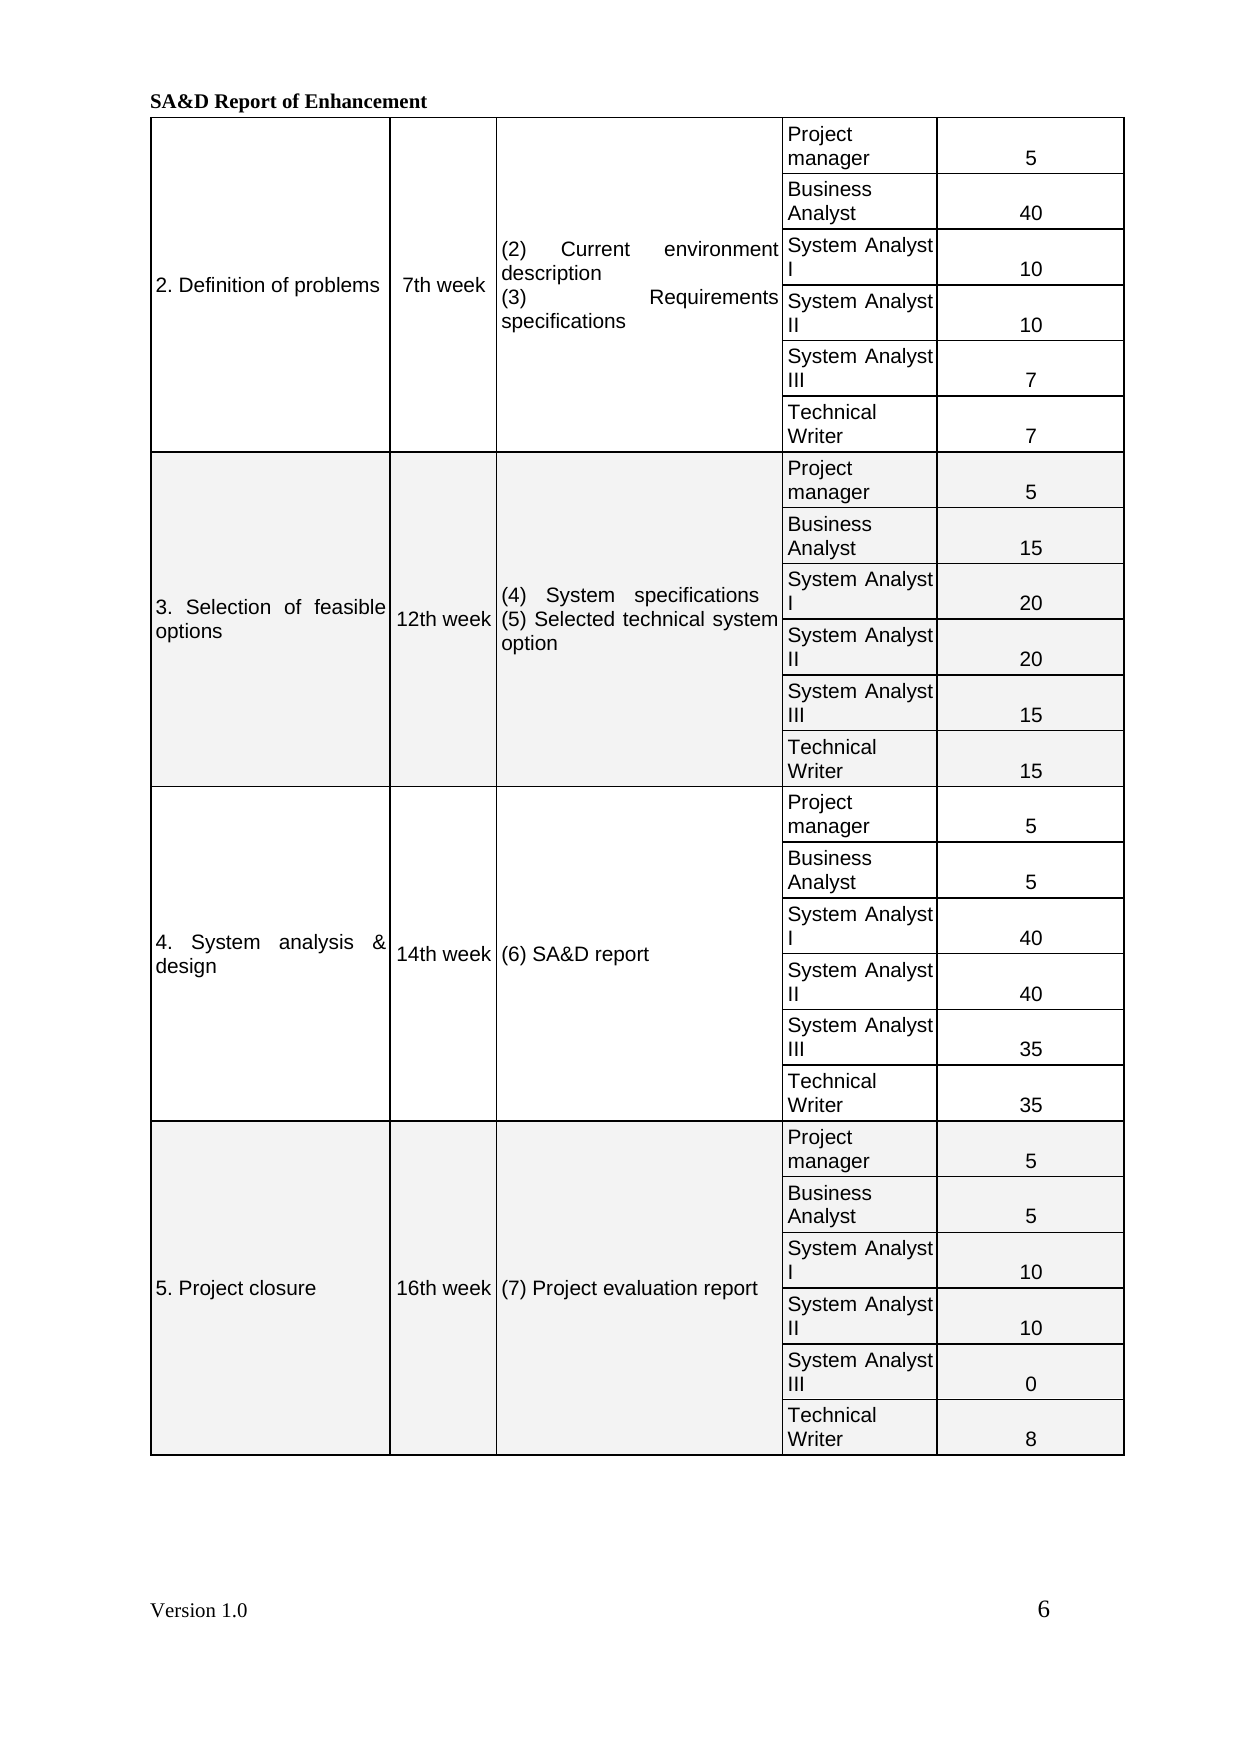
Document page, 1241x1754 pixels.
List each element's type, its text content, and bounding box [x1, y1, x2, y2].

table_cell 40 [938, 174, 1123, 228]
table_cell Business Analyst [783, 174, 936, 228]
table_cell 15 [938, 676, 1123, 730]
table_cell System Analyst III [783, 1010, 936, 1064]
table_cell Technical Writer [783, 731, 936, 786]
table_cell Business Analyst [783, 1177, 936, 1231]
table_cell 5 [938, 1177, 1123, 1231]
table_cell 8 [938, 1400, 1123, 1454]
table_cell 5 [938, 1122, 1123, 1176]
table_cell Project manager [783, 453, 936, 507]
table_cell System Analyst I [783, 230, 936, 284]
table_cell System Analyst II [783, 620, 936, 674]
table_cell System Analyst II [783, 286, 936, 340]
table_cell 15 [938, 731, 1123, 786]
table_cell 0 [938, 1345, 1123, 1398]
table_cell 40 [938, 899, 1123, 953]
table_cell 40 [938, 954, 1123, 1008]
table_cell 3. Selection of feasible options [152, 453, 389, 786]
table_cell 5 [938, 787, 1123, 841]
table_cell System Analyst I [783, 564, 936, 618]
table_cell 14th week [391, 787, 496, 1120]
table_cell System Analyst III [783, 1345, 936, 1398]
table_cell 5 [938, 453, 1123, 507]
table_cell 35 [938, 1066, 1123, 1120]
table_cell 5 [938, 843, 1123, 897]
table_cell 7 [938, 397, 1123, 451]
table_cell 10 [938, 1233, 1123, 1287]
table_cell 12th week [391, 453, 496, 786]
table_cell 15 [938, 508, 1123, 563]
table_cell System Analyst II [783, 1289, 936, 1343]
table_cell 4. System analysis & design [152, 787, 389, 1120]
table_cell 16th week [391, 1122, 496, 1454]
table_cell 2. Definition of problems [152, 118, 389, 451]
table_cell Project manager [783, 787, 936, 841]
table_cell 10 [938, 1289, 1123, 1343]
table_cell (6) SA&D report [497, 787, 782, 1120]
table_cell 10 [938, 230, 1123, 284]
table_cell Technical Writer [783, 397, 936, 451]
table_cell 5 [938, 118, 1123, 172]
table_cell (4) System specifications (5) Selected technical system option [497, 453, 782, 786]
table_cell 7th week [391, 118, 496, 451]
table_cell Project manager [783, 118, 936, 172]
table_cell System Analyst III [783, 676, 936, 730]
table_cell Project manager [783, 1122, 936, 1176]
table_cell 5. Project closure [152, 1122, 389, 1454]
table_cell System Analyst I [783, 1233, 936, 1287]
table_cell Business Analyst [783, 843, 936, 897]
table_cell (2) Current environment description (3) Requirements specifications [497, 118, 782, 451]
table_cell (7) Project evaluation report [497, 1122, 782, 1454]
table_cell Technical Writer [783, 1400, 936, 1454]
table_cell Business Analyst [783, 508, 936, 563]
table_cell 7 [938, 341, 1123, 395]
table_cell 35 [938, 1010, 1123, 1064]
table_cell Technical Writer [783, 1066, 936, 1120]
table_cell 20 [938, 620, 1123, 674]
table_cell System Analyst II [783, 954, 936, 1008]
table_cell 10 [938, 286, 1123, 340]
table_cell 20 [938, 564, 1123, 618]
table_cell System Analyst III [783, 341, 936, 395]
table_cell System Analyst I [783, 899, 936, 953]
